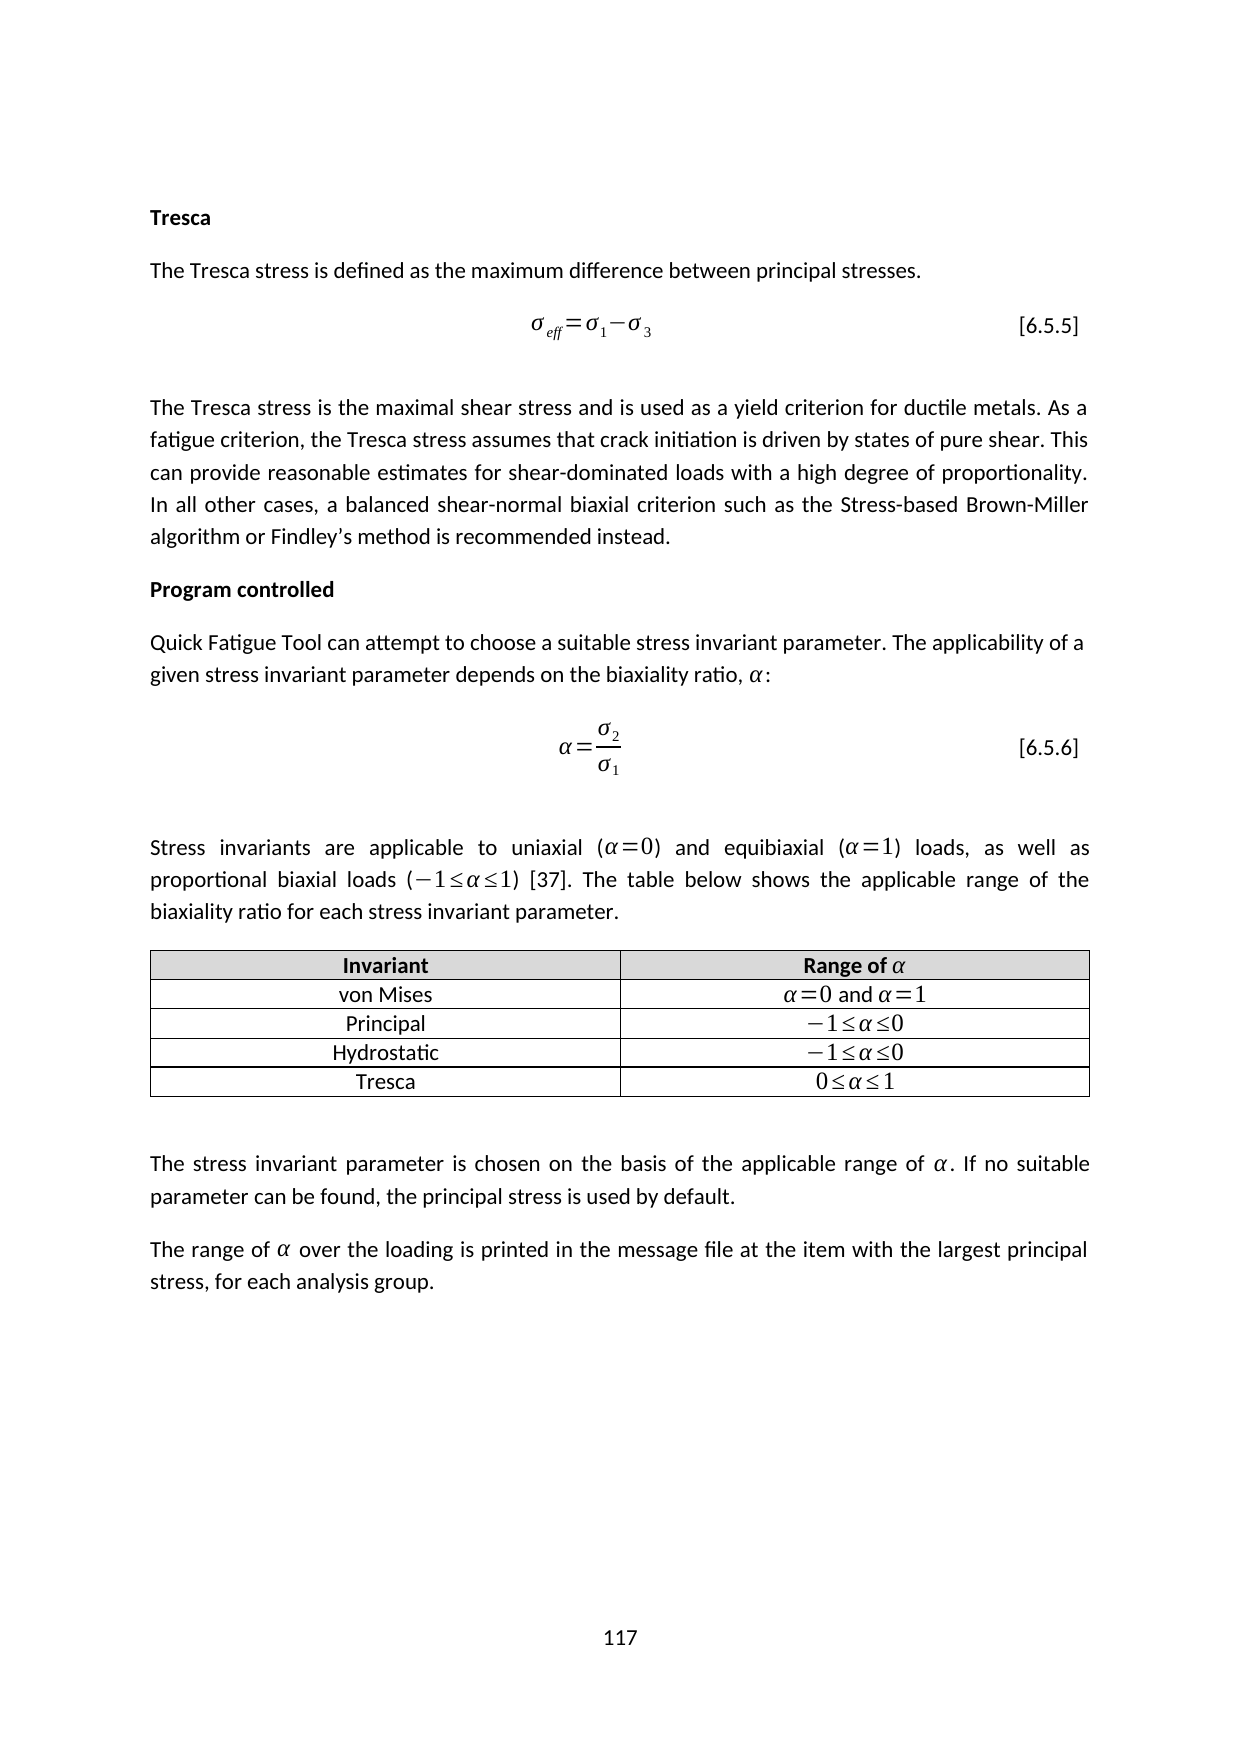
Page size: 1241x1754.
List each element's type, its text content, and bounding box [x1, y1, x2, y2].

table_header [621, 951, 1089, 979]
text Tresca [150, 203, 1090, 231]
text The Tresca stress is the maximal shear stress and is used as a yield criterion for ductile metals. As a fatigue criterion, the Tresca stress assumes that crack initiation is driven by states of pure shear. This can provide reasonable estimates for shear-dominated loads with a high degree of proportionality. In all other cases, a balanced shear-normal biaxial criterion such as the Stress-based Brown-Miller algorithm or Findley’s method is recommended instead. [150, 393, 1090, 550]
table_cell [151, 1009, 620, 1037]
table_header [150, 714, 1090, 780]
text Program controlled [150, 575, 1090, 603]
text The range of over the loading is printed in the message file at the item with the largest principal stress, for each analysis group. [150, 1235, 1090, 1295]
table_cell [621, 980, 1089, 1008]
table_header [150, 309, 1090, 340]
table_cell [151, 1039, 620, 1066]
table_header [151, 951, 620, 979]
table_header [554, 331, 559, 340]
text The Tresca stress is defined as the maximum difference between principal stresses. [150, 256, 1090, 284]
text Stress invariants are applicable to uniaxial () and equibiaxial () loads, as well as proportional biaxial loads (). The table below shows the applicable range of the biaxiality ratio for each stress invariant parameter. [150, 833, 1090, 925]
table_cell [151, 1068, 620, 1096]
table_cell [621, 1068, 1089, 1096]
text Quick Fatigue Tool can attempt to choose a suitable stress invariant parameter. The applicability of a given stress invariant parameter depends on the biaxiality ratio, : [150, 628, 1090, 688]
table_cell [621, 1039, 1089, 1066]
text The stress invariant parameter is chosen on the basis of the applicable range of . If no suitable parameter can be found, the principal stress is used by default. [150, 1149, 1090, 1210]
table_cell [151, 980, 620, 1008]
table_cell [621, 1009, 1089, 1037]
